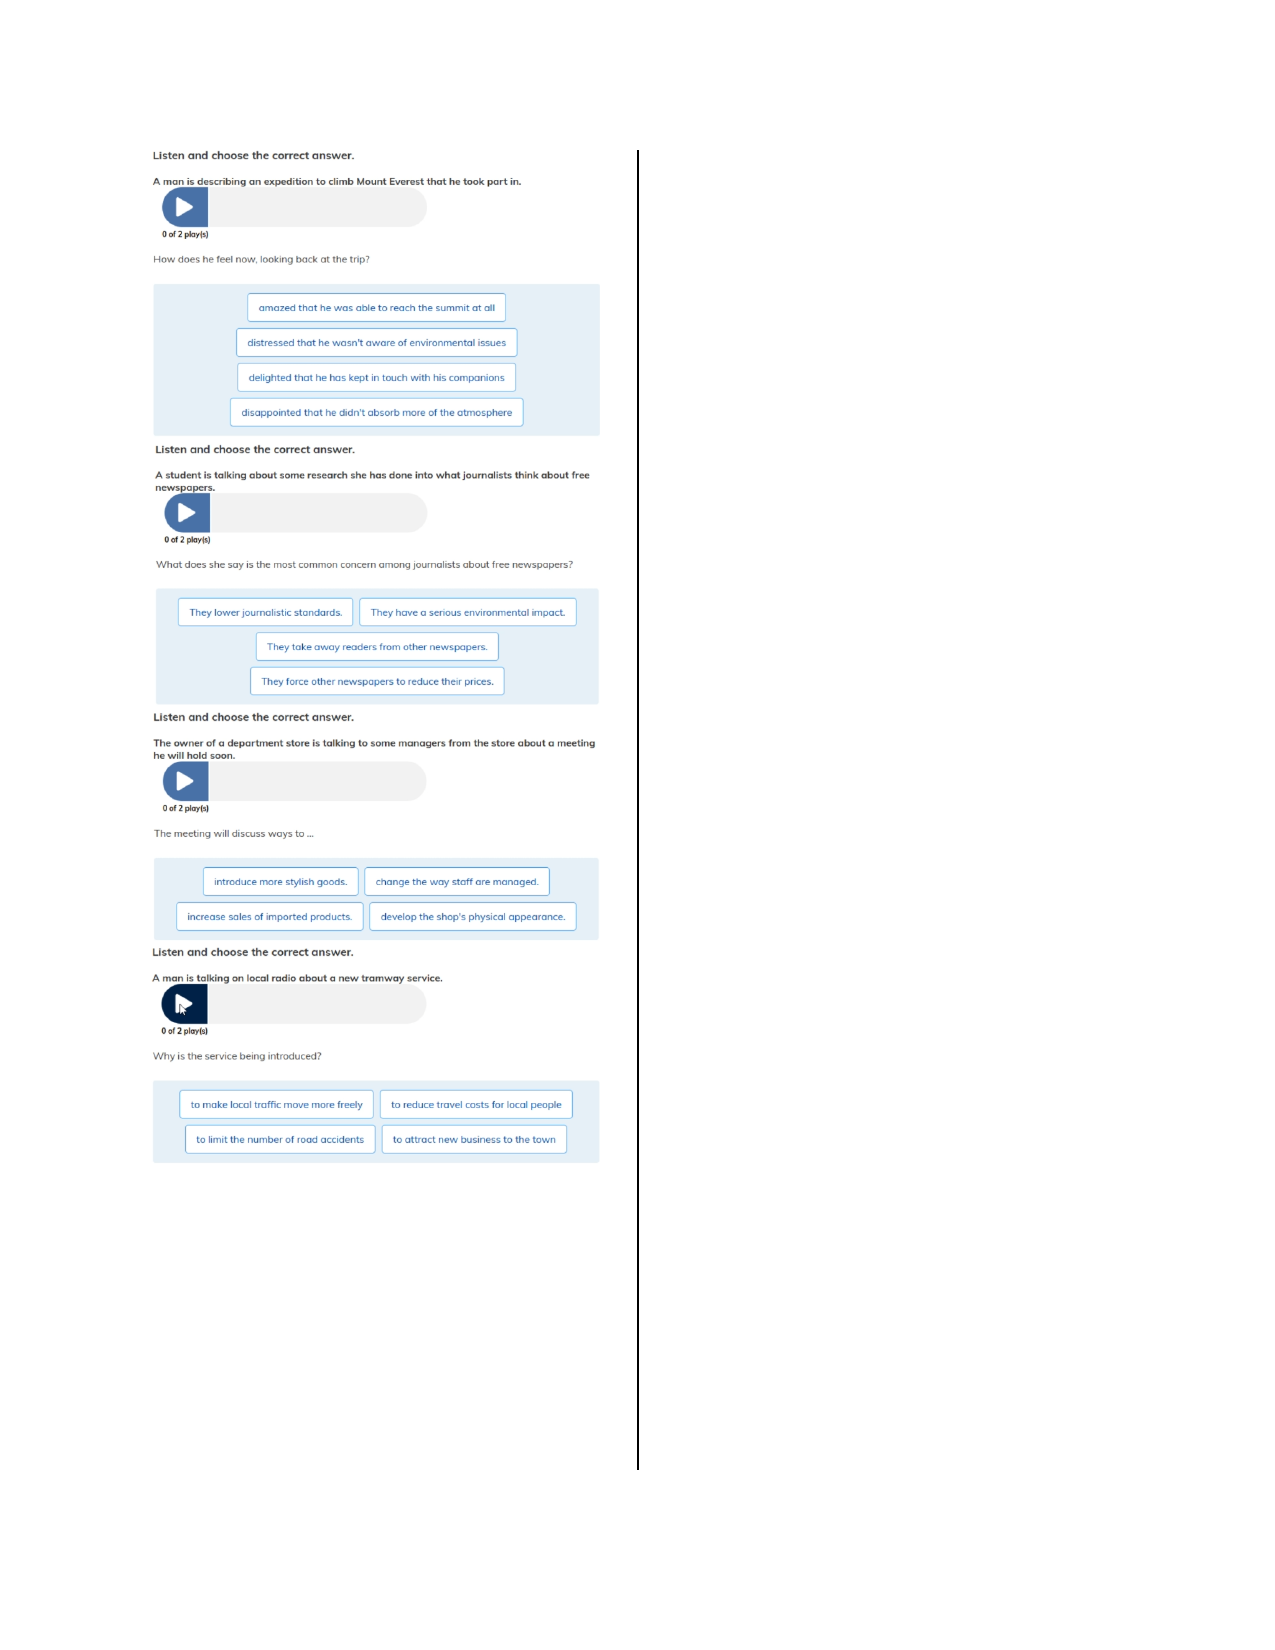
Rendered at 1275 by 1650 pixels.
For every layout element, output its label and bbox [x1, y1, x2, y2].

picture [150, 945, 600, 1165]
picture [150, 443, 600, 706]
picture [150, 711, 600, 941]
picture [150, 150, 600, 438]
